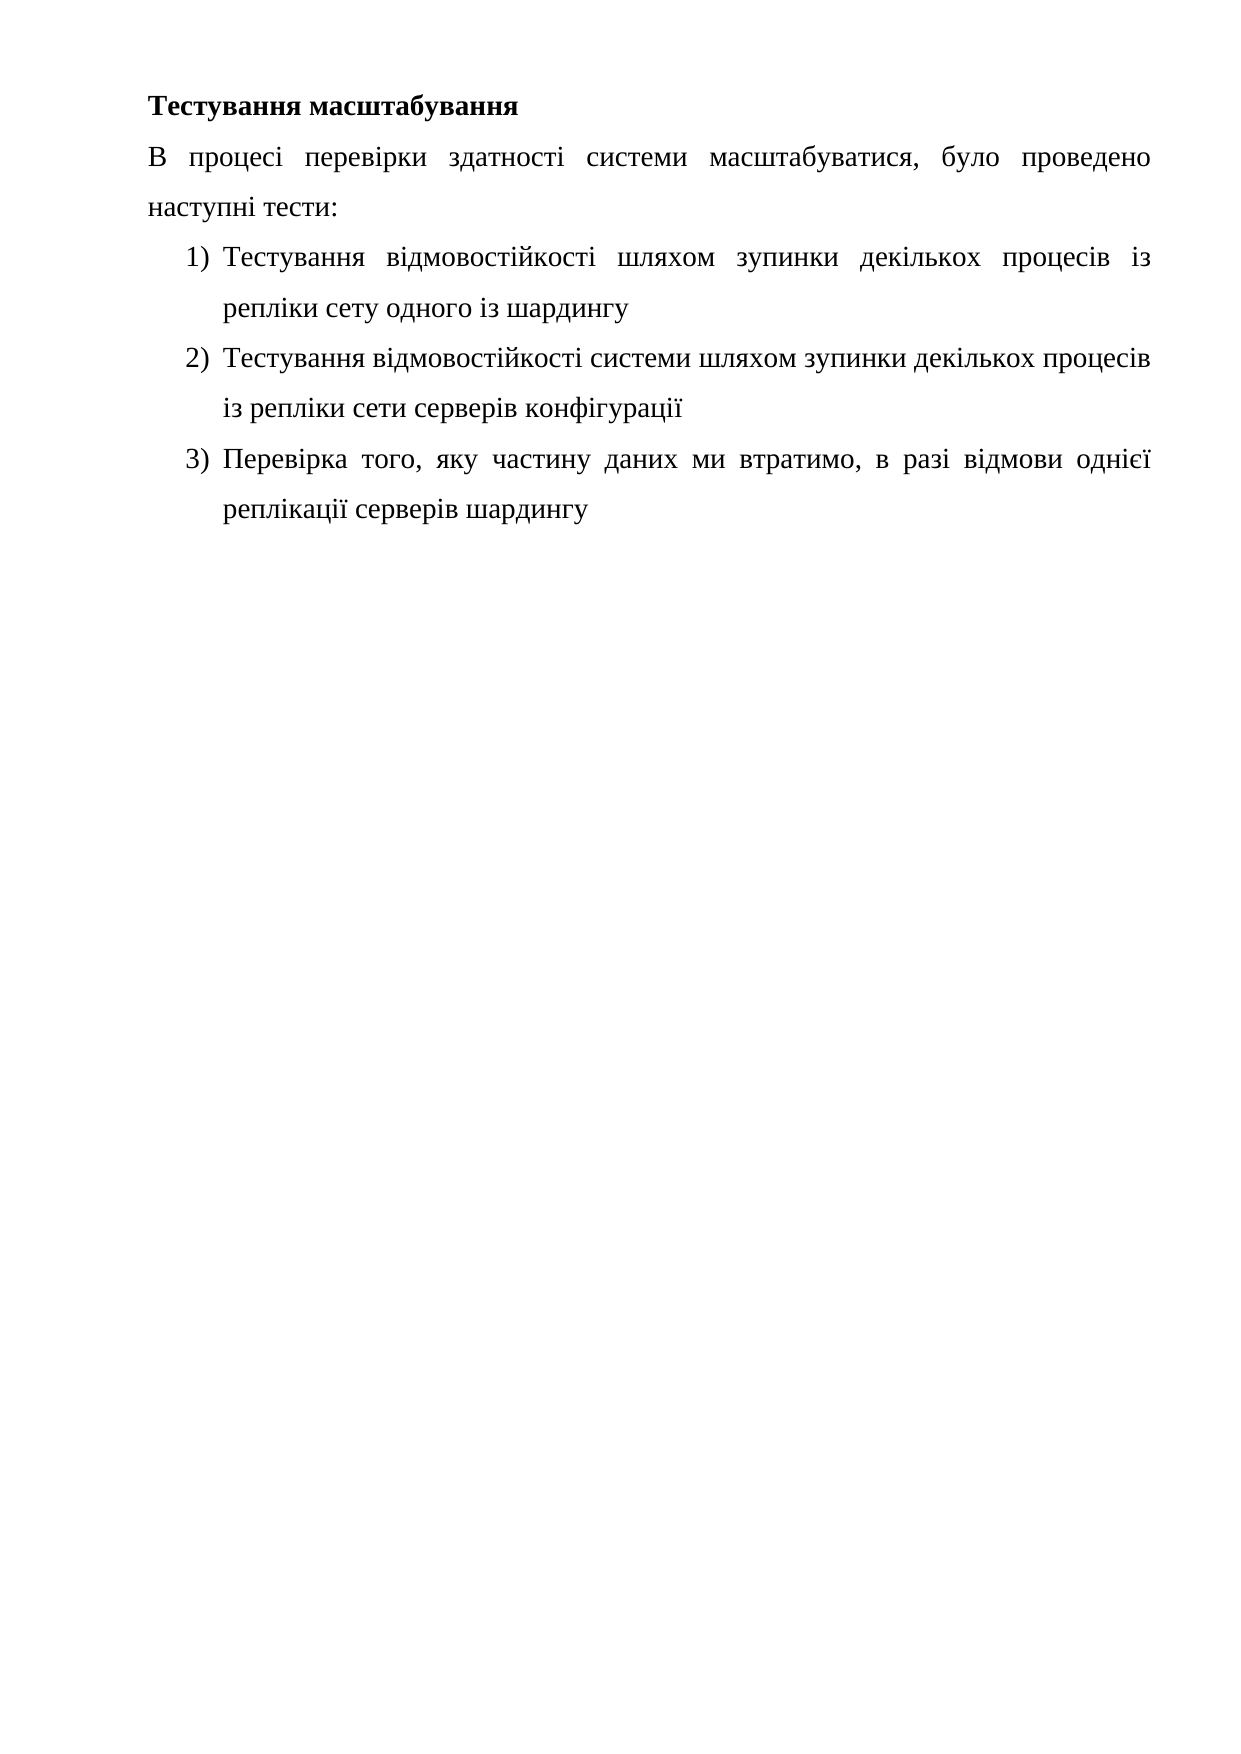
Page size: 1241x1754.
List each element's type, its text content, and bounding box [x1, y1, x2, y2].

list Тестування відмовостійкості системи шляхом зупинки декількох процесів із репліки сети серверів конфігурації [185, 340, 1152, 424]
text В процесі перевірки здатності системи масштабуватися, було проведено наступні тести: [148, 139, 1152, 223]
subtitle Тестування масштабування [148, 88, 1152, 122]
list Тестування відмовостійкості шляхом зупинки декількох процесів із репліки сету одного із шардингу [185, 239, 1152, 323]
list Перевірка того, яку частину даних ми втратимо, в разі відмови однієї реплікації серверів шардингу [185, 441, 1152, 524]
